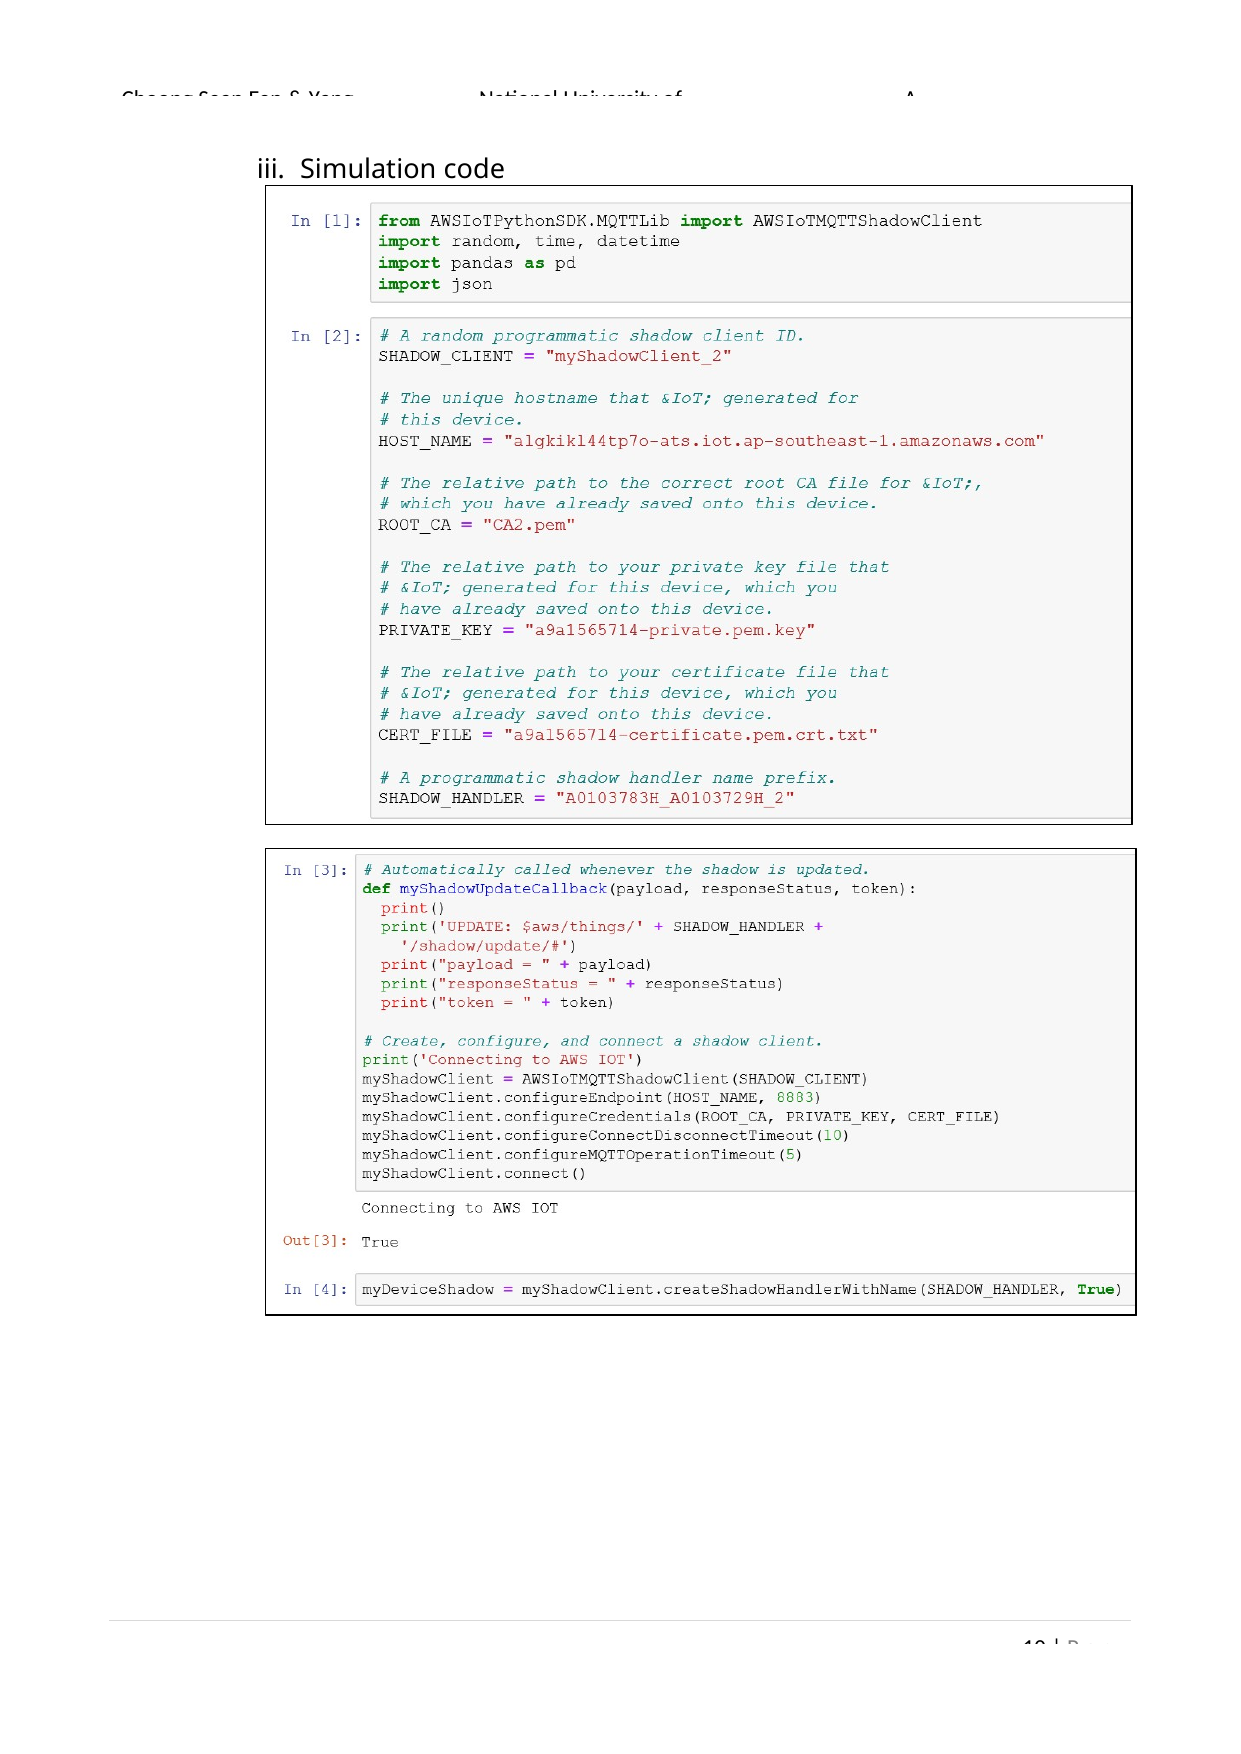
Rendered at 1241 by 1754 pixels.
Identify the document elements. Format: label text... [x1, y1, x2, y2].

subtitle Simulation code [257, 149, 1142, 186]
picture [266, 849, 1135, 1314]
picture [266, 186, 1131, 824]
